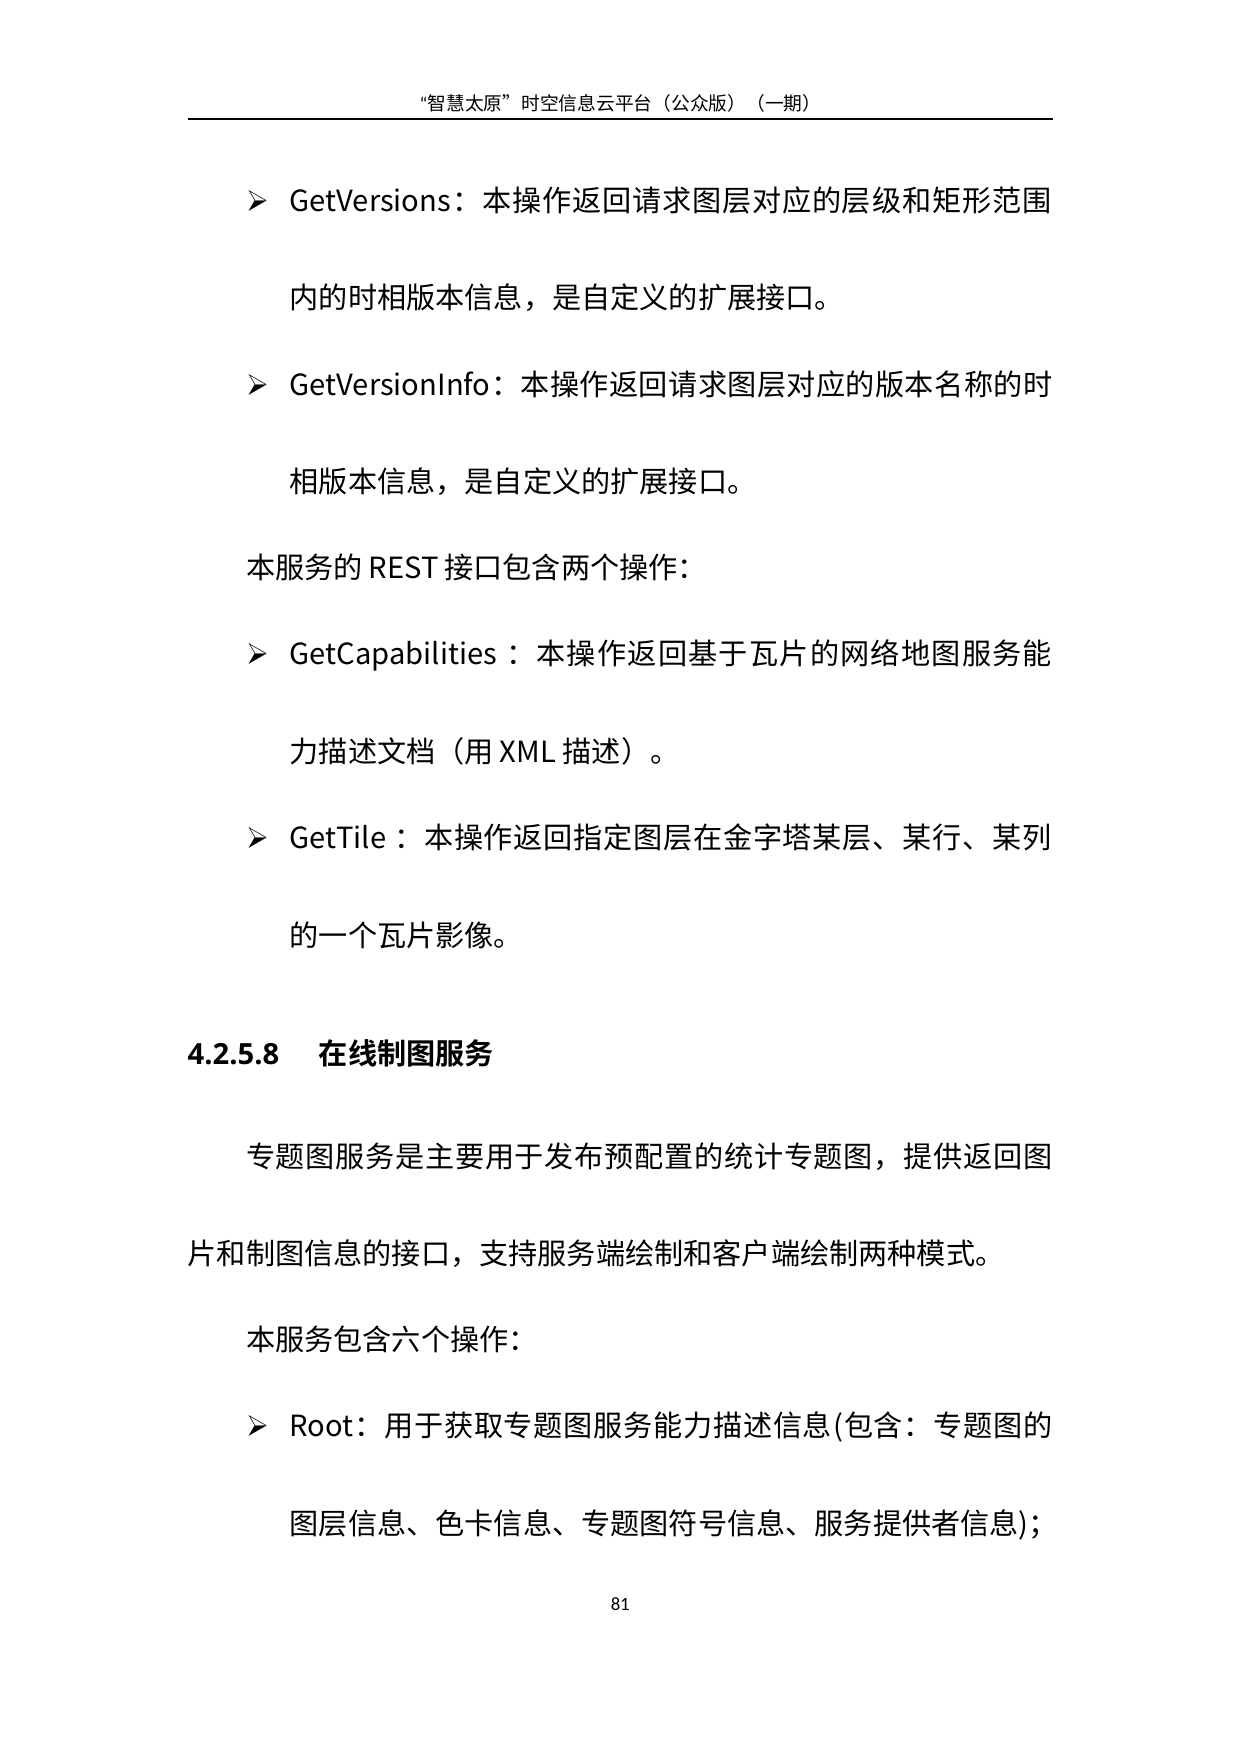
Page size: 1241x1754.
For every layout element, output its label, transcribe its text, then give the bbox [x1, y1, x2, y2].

text 专题图服务是主要用于发布预配置的统计专题图，提供返回图片和制图信息的接口，支持服务端绘制和客户端绘制两种模式。 [187, 1122, 1053, 1284]
text 本服务包含六个操作： [187, 1305, 1053, 1370]
list Root：用于获取专题图服务能力描述信息(包含：专题图的图层信息、色卡信息、专题图符号信息、服务提供者信息)； [246, 1392, 1053, 1554]
text 本服务的REST接口包含两个操作： [187, 533, 1053, 598]
list GetVersions：本操作返回请求图层对应的层级和矩形范围内的时相版本信息，是自定义的扩展接口。 [246, 166, 1053, 329]
list GetTile ：本操作返回指定图层在金字塔某层、某行、某列的一个瓦片影像。 [246, 803, 1053, 966]
list GetCapabilities ：本操作返回基于瓦片的网络地图服务能力描述文档（用XML 描述）。 [246, 619, 1053, 782]
list GetVersionInfo：本操作返回请求图层对应的版本名称的时相版本信息，是自定义的扩展接口。 [246, 350, 1053, 512]
subtitle 在线制图服务 [187, 1019, 1053, 1084]
